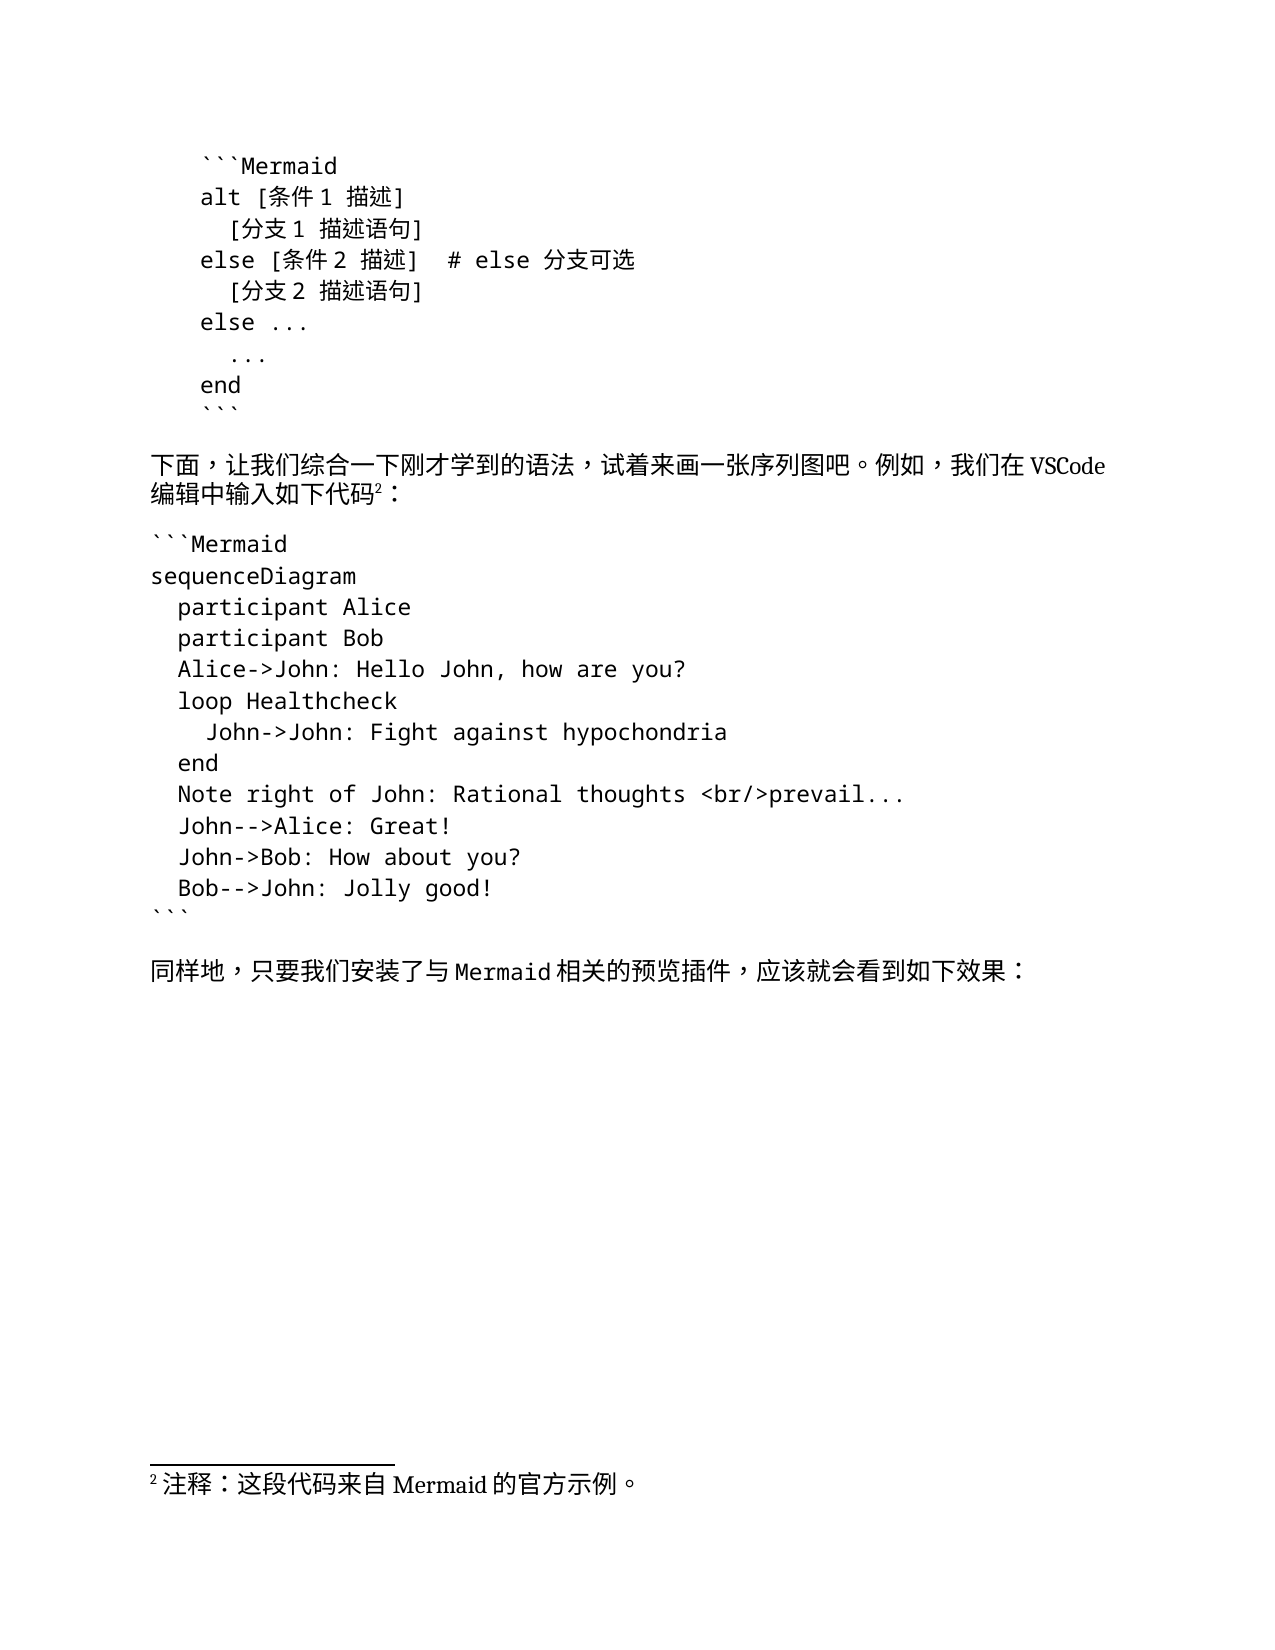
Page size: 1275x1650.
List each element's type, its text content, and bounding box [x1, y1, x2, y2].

text 下面，让我们综合一下刚才学到的语法，试着来画一张序列图吧。例如，我们在VSCode编辑中输入如下代码： [150, 452, 1125, 509]
text ```Mermaid sequenceDiagram participant Alice participant Bob Alice->John: Hello John, how are you? loop Healthcheck John->John: Fight against hypochondria end Note right of John: Rational thoughts <br/>prevail... John-->Alice: Great! John->Bob: How about you? Bob-->John: Jolly good! ``` [150, 528, 1125, 934]
list ```Mermaid alt [条件1 描述] [分支1 描述语句] else [条件2 描述] # else 分支可选 [分支2 描述语句] else ... ... end ``` [150, 150, 1125, 431]
text 同样地，只要我们安装了与Mermaid相关的预览插件，应该就会看到如下效果： [150, 955, 1125, 987]
